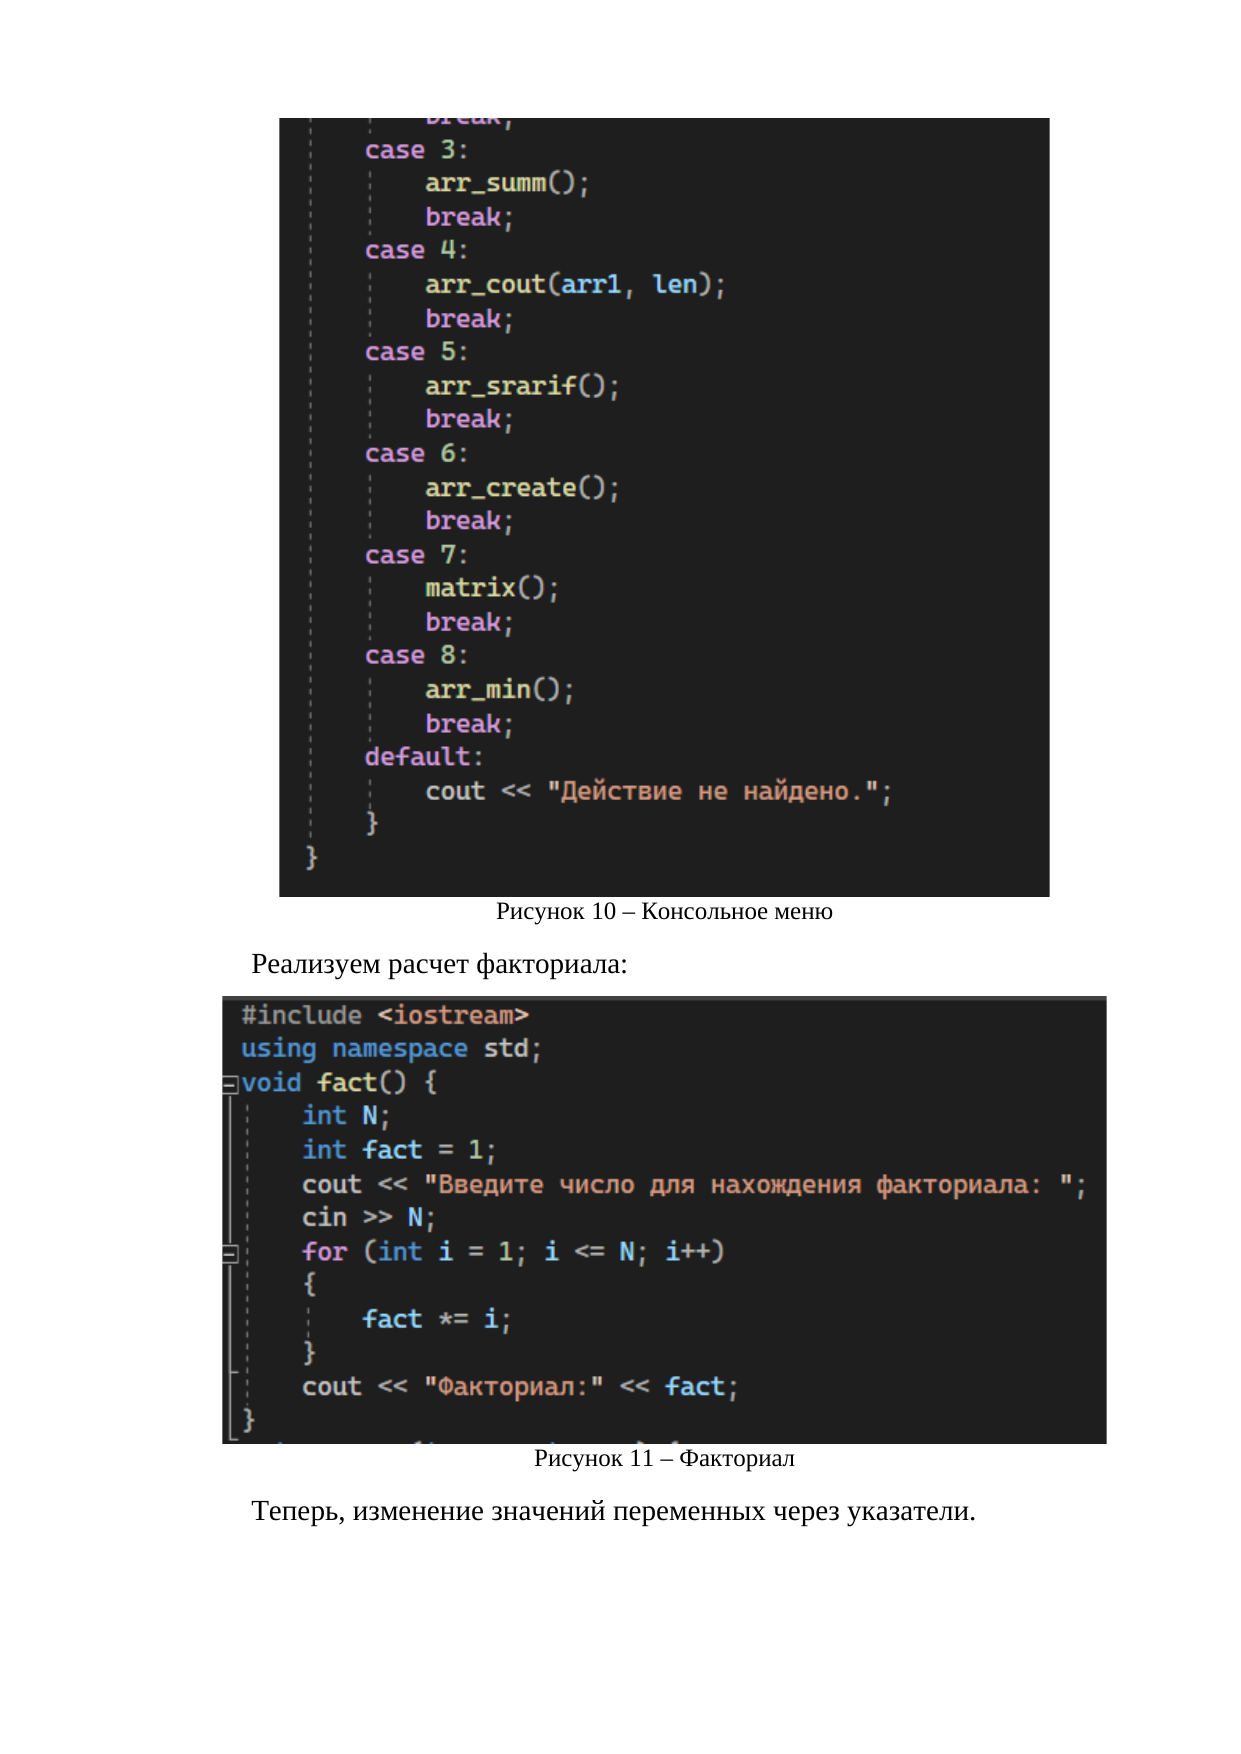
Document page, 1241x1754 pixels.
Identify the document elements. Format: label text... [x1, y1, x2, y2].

text Рисунок 11 – Факториал [177, 1443, 1152, 1472]
picture [279, 118, 1050, 897]
text Реализуем расчет факториала: [177, 946, 1152, 979]
text Теперь, изменение значений переменных через указатели. [177, 1493, 1152, 1526]
picture [222, 996, 1107, 1444]
text Рисунок 10 – Консольное меню [177, 896, 1152, 925]
